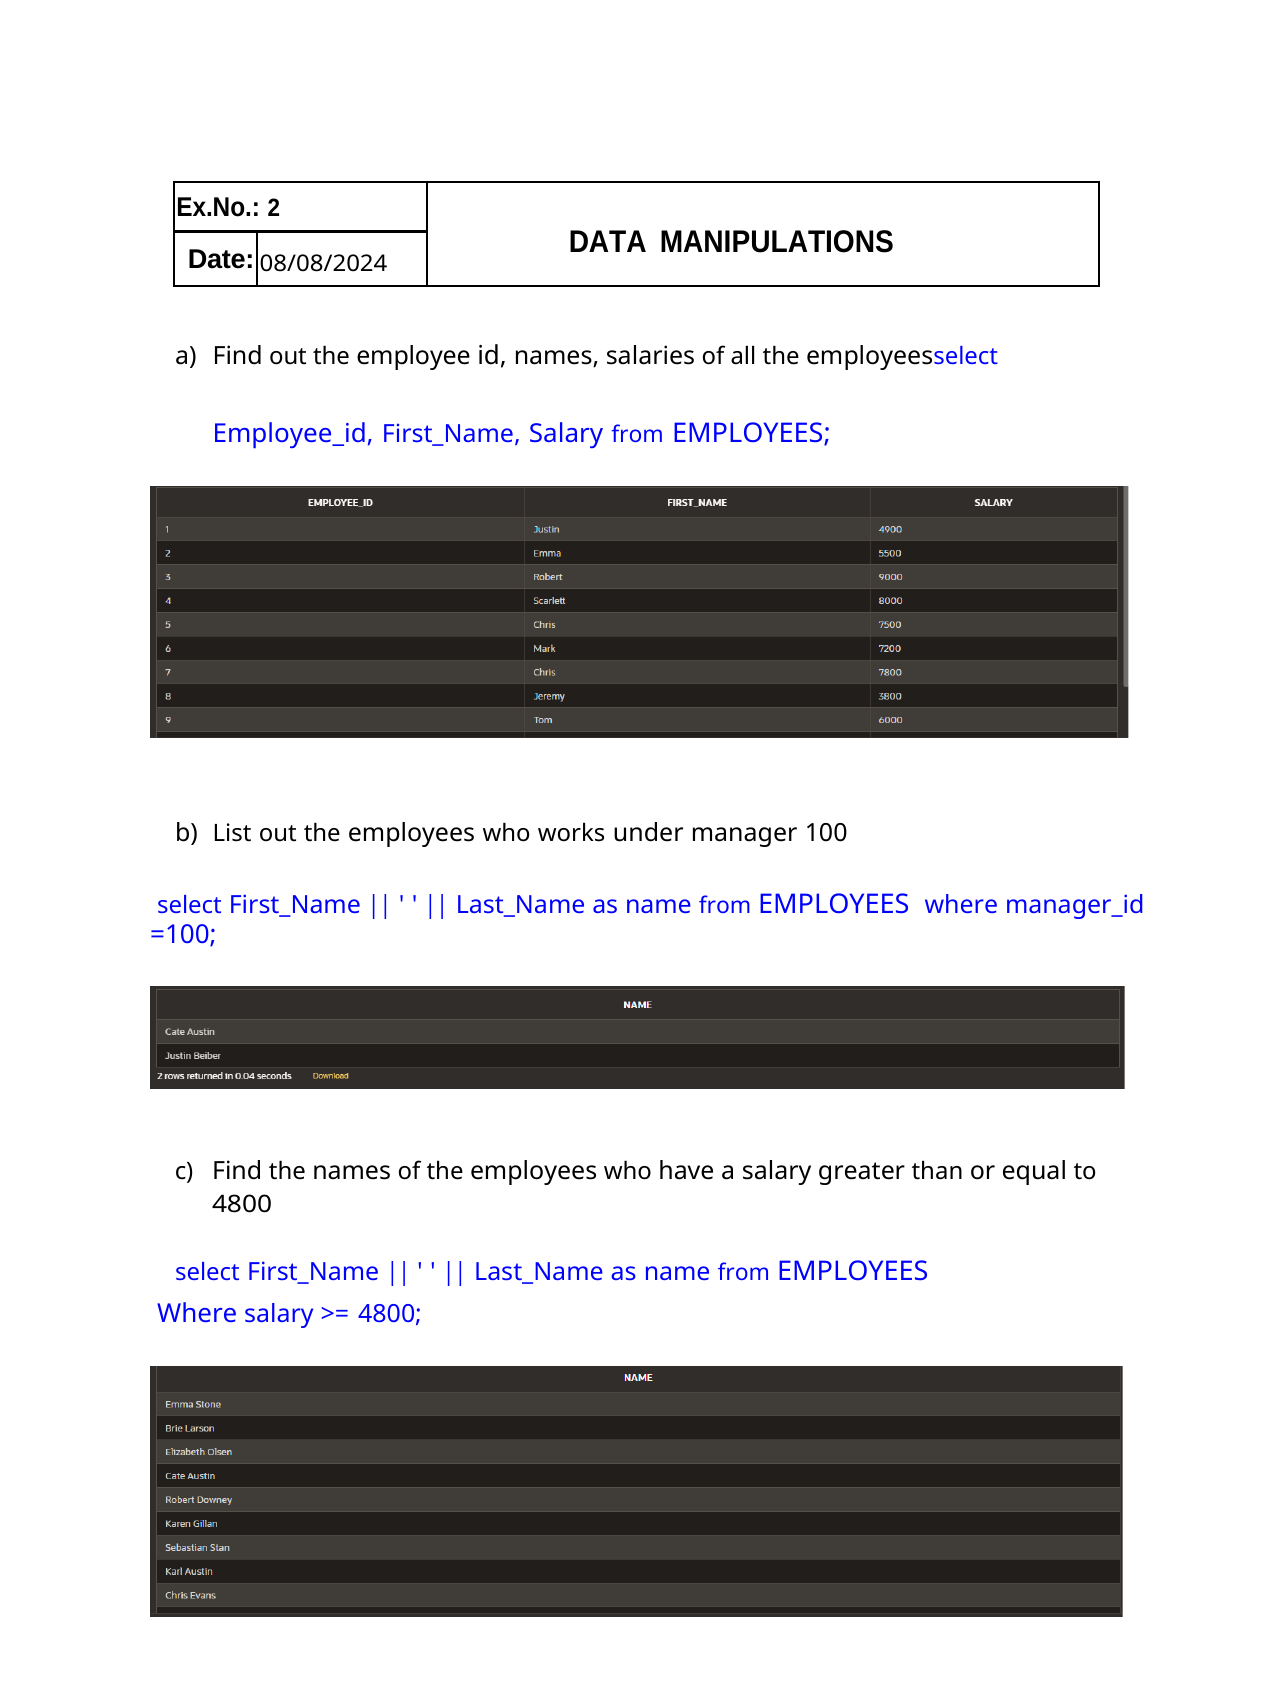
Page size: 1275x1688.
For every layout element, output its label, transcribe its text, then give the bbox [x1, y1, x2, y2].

text select First_Name || ' ' || Last_Name as name from EMPLOYEES [175, 1252, 1225, 1288]
table_cell Date: [175, 233, 256, 284]
list List out the employees who works under manager 100 [175, 814, 1225, 849]
list Find out the employee id, names, salaries of all the employeesselect [175, 337, 1225, 372]
text 4800 [212, 1187, 1225, 1220]
table_header DATA MANIPULATIONS [428, 183, 1098, 284]
picture [150, 486, 1129, 738]
list Find the names of the employees who have a salary greater than or equal to [174, 1152, 1225, 1187]
table_cell 08/08/2024 [258, 233, 426, 284]
picture [150, 986, 1125, 1089]
table_header Ex.No.: 2 [175, 183, 426, 230]
text Employee_id, First_Name, Salary from EMPLOYEES; [212, 413, 1225, 450]
picture [150, 1366, 1123, 1617]
subtitle =100; [150, 920, 1225, 949]
text Where salary >= 4800; [157, 1294, 1225, 1330]
text select First_Name || ' ' || Last_Name as name from EMPLOYEES where manager_id [157, 889, 1225, 920]
